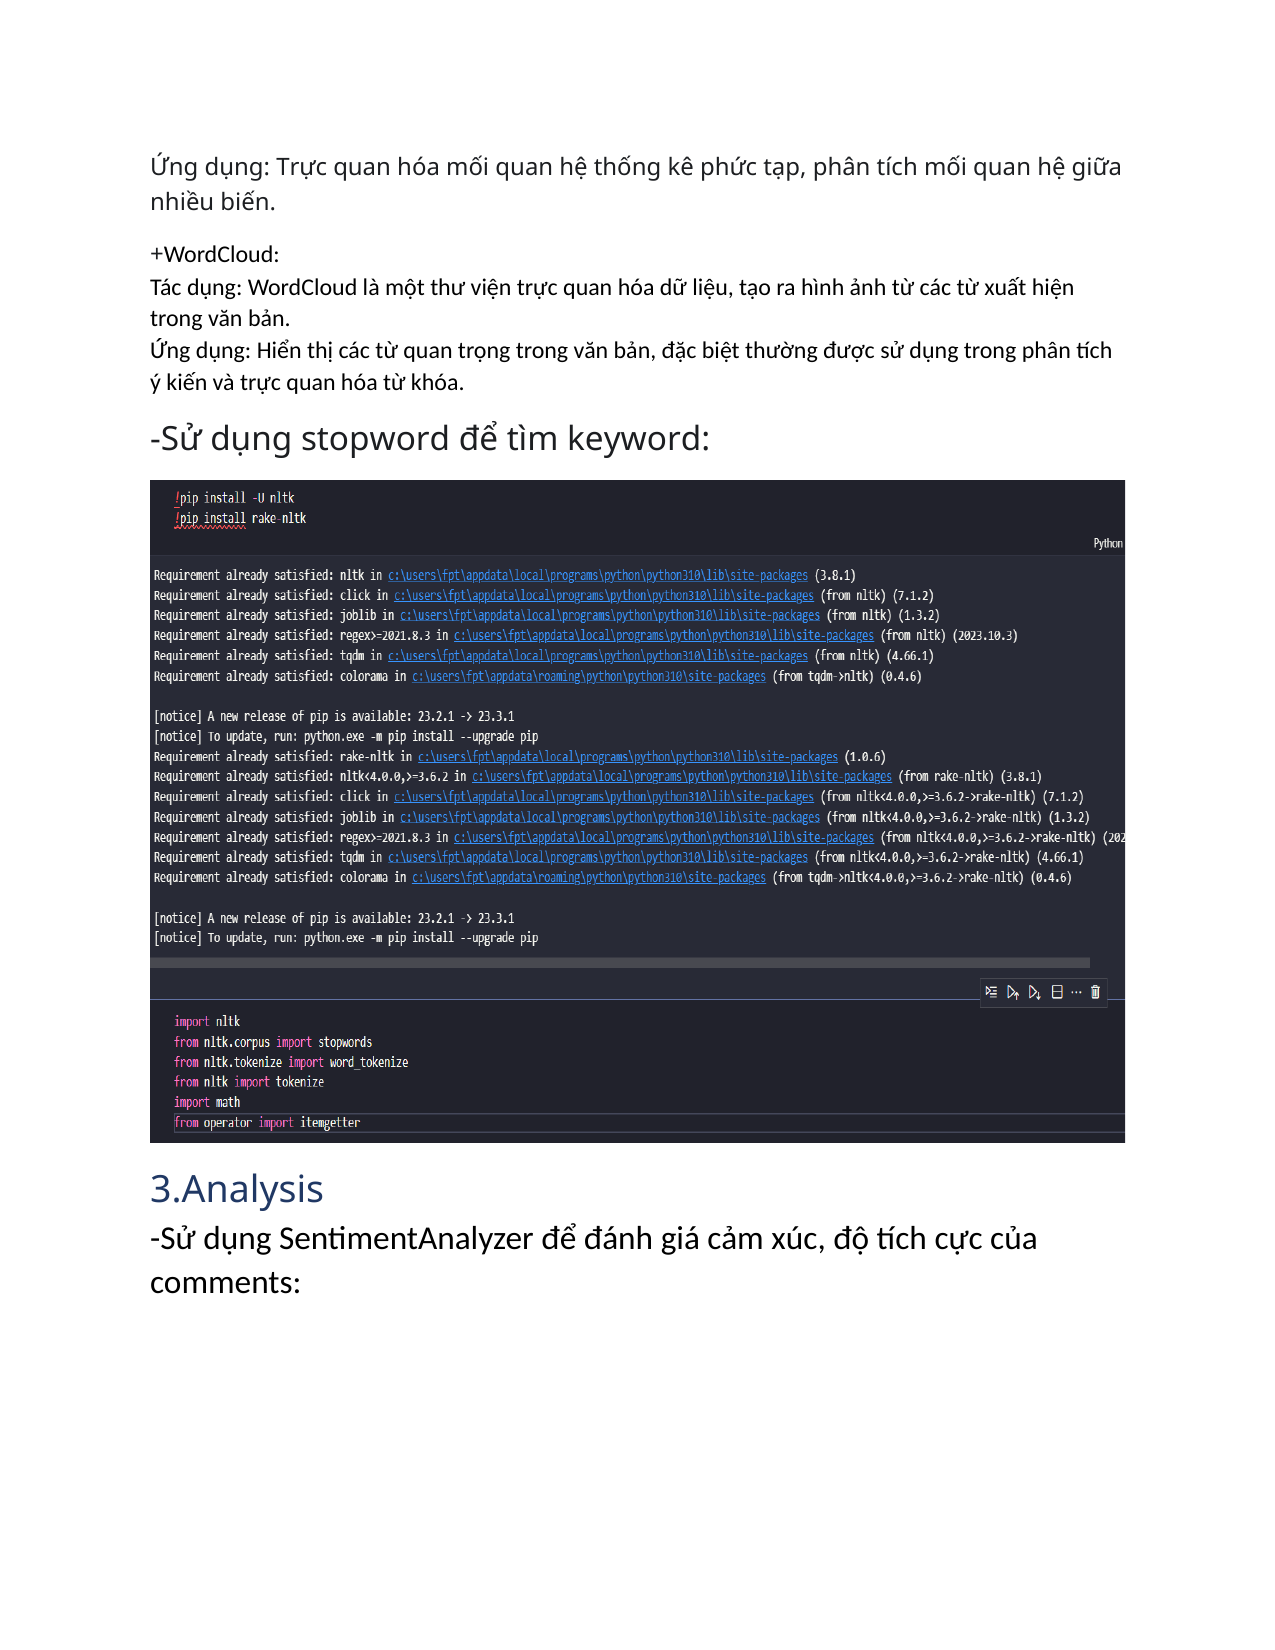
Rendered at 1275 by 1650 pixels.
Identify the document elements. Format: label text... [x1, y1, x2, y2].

text Ứng dụng: Trực quan hóa mối quan hệ thống kê phức tạp, phân tích mối quan hệ giữa nhiều biến. [150, 150, 1125, 218]
text +WordCloud: Tác dụng: WordCloud là một thư viện trực quan hóa dữ liệu, tạo ra hình ảnh từ các từ xuất hiện trong văn bản. Ứng dụng: Hiển thị các từ quan trọng trong văn bản, đặc biệt thường được sử dụng trong phân tích ý kiến và trực quan hóa từ khóa. [150, 237, 1125, 396]
text -Sử dụng stopword để tìm keyword: [150, 415, 1125, 460]
picture [150, 480, 1125, 1143]
text -Sử dụng SentimentAnalyzer để đánh giá cảm xúc, độ tích cực của comments: [150, 1217, 1125, 1302]
subtitle 3.Analysis [150, 1162, 1125, 1213]
